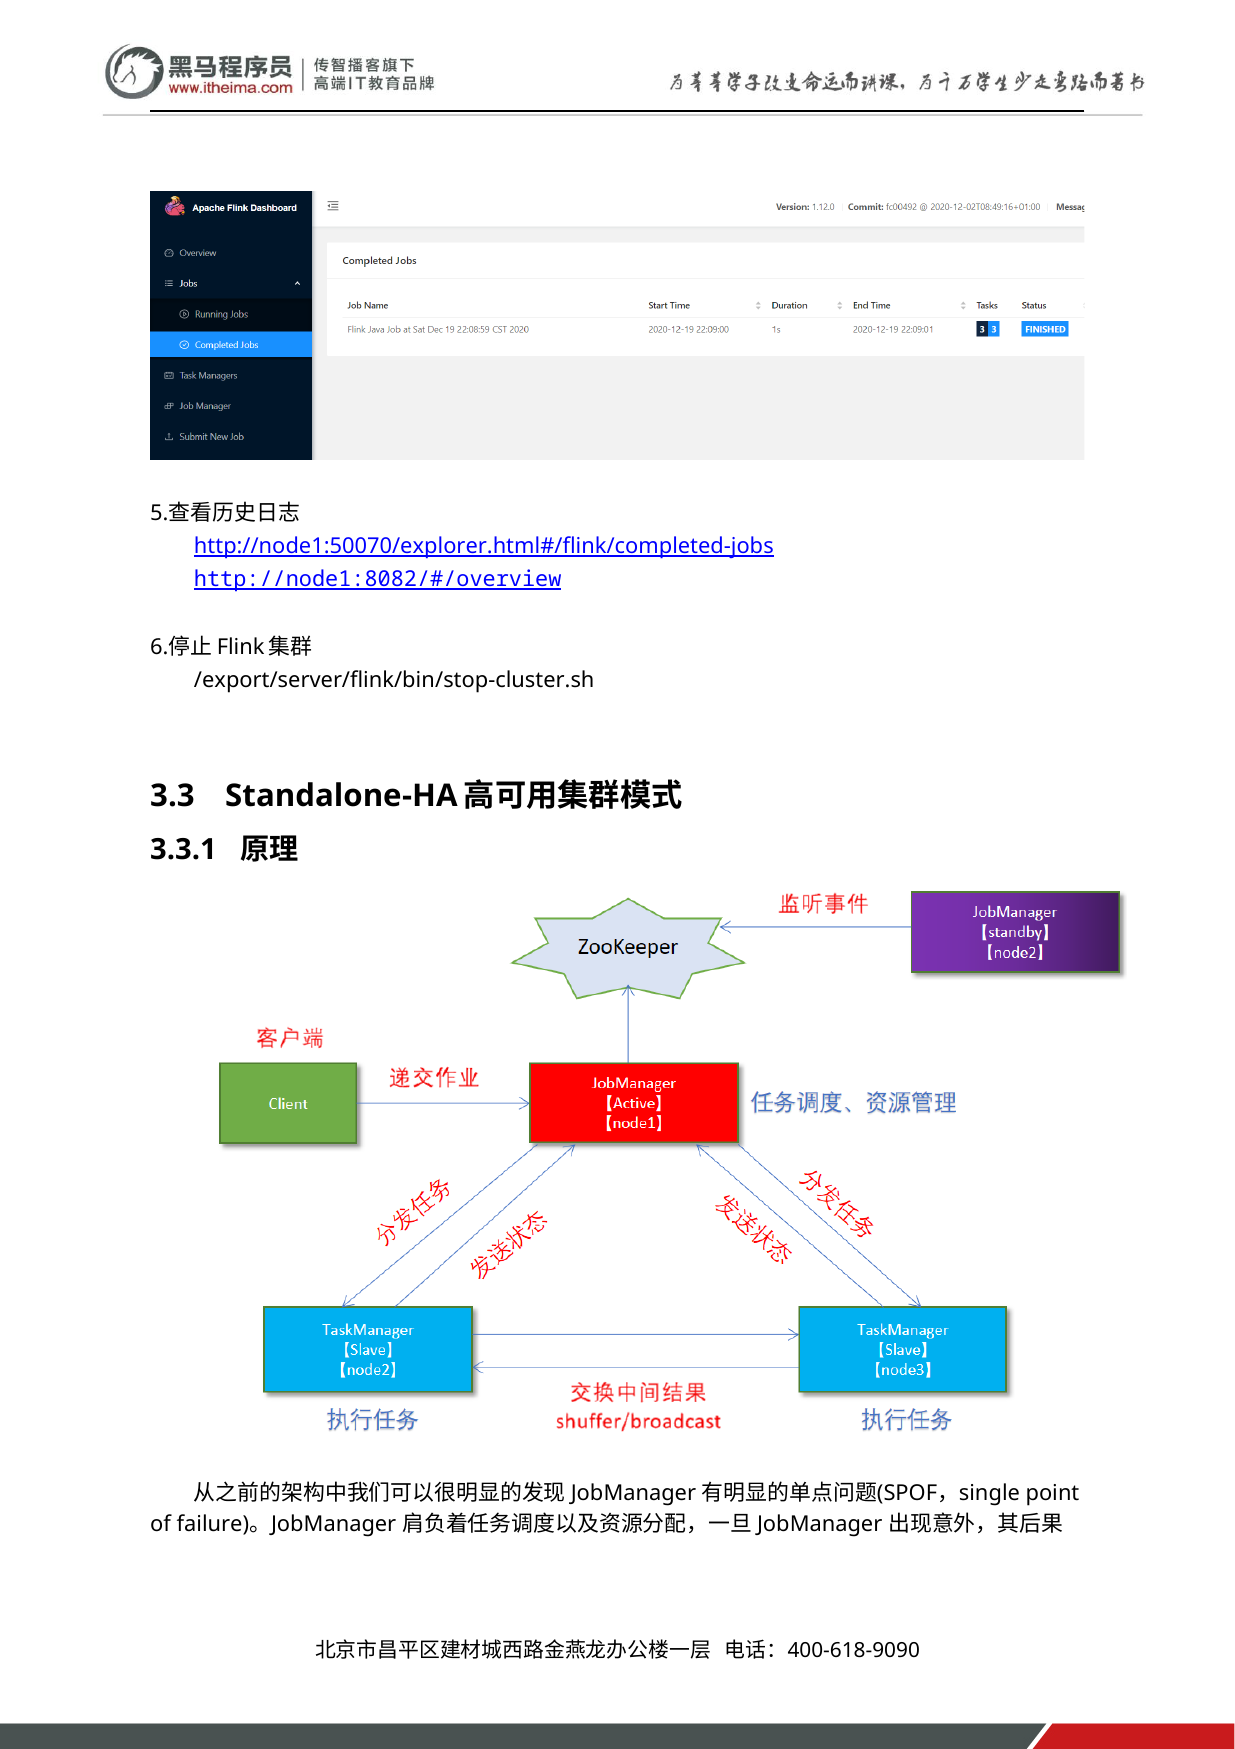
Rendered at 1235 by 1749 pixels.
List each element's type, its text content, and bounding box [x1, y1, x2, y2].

list http://node1:8082/#/overview [150, 563, 1084, 593]
text 6.停止Flink集群 [150, 629, 1084, 661]
subtitle Standalone-HA高可用集群模式 [150, 770, 1084, 815]
text http://node1:50070/explorer.html#/flink/completed-jobs [150, 530, 1084, 560]
picture [193, 886, 1128, 1456]
picture [0, 1664, 1235, 1749]
picture [150, 191, 1085, 460]
text 5.查看历史日志 [150, 495, 1084, 527]
subtitle 原理 [150, 826, 1084, 868]
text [150, 1475, 1084, 1538]
text /export/server/flink/bin/stop-cluster.sh [150, 664, 1084, 693]
picture [0, 0, 1235, 123]
